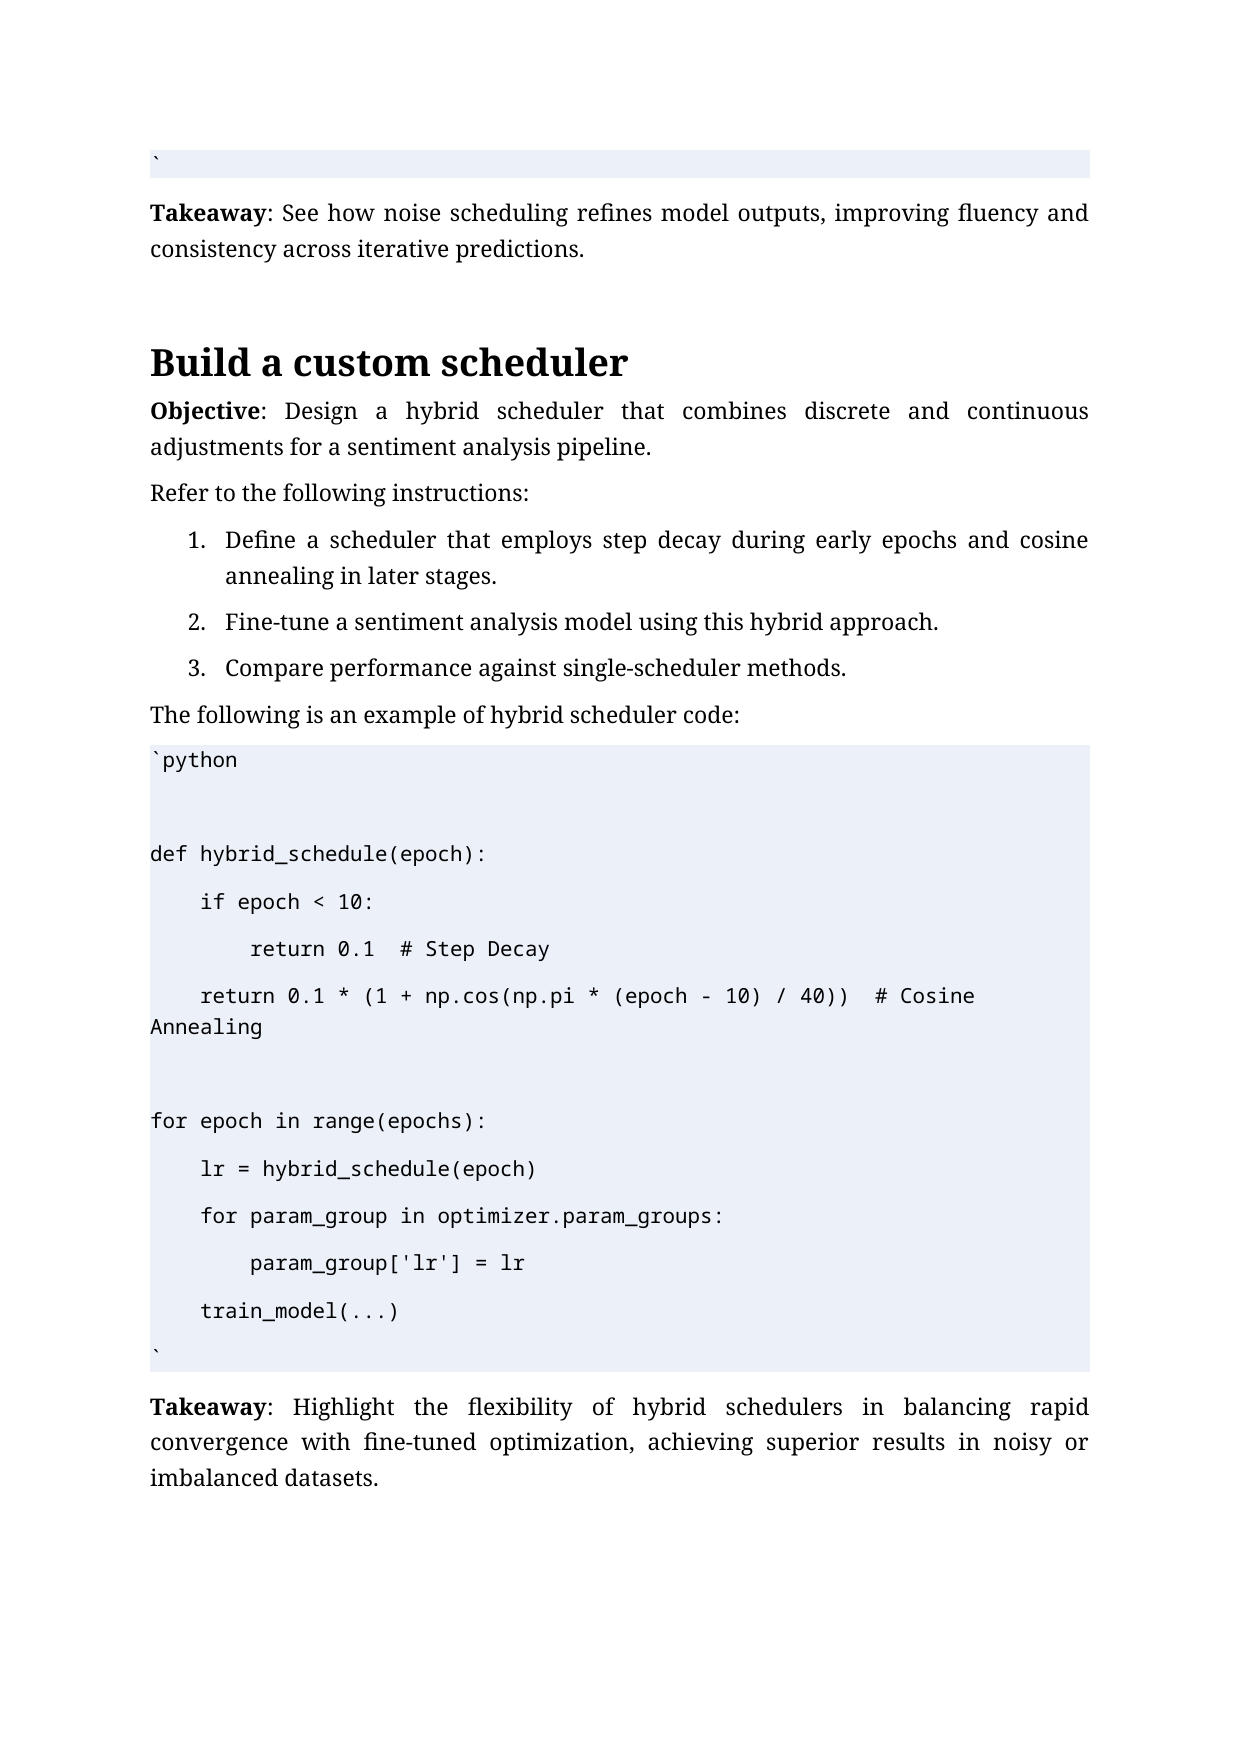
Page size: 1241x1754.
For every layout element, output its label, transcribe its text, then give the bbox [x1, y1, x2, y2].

list Define a scheduler that employs step decay during early epochs and cosine annealing in later stages. [187, 524, 1090, 591]
text Takeaway: See how noise scheduling refines model outputs, improving fluency and consistency across iterative predictions. [150, 197, 1090, 264]
subtitle Build a custom scheduler [150, 336, 1090, 387]
text return 0.1 * (1 + np.cos(np.pi * (epoch - 10) / 40)) # Cosine Annealing [150, 981, 1090, 1041]
text ` [150, 150, 1090, 178]
text `python [150, 745, 1090, 773]
text Objective: Design a hybrid scheduler that combines discrete and continuous adjustments for a sentiment analysis pipeline. [150, 395, 1090, 462]
text for epoch in range(epochs): [150, 1107, 1090, 1135]
text lr = hybrid_schedule(epoch) [150, 1154, 1090, 1182]
text Refer to the following instructions: [150, 477, 1090, 508]
text train_model(...) [150, 1296, 1090, 1324]
list Fine-tune a sentiment analysis model using this hybrid approach. [187, 606, 1090, 637]
text param_group['lr'] = lr [150, 1248, 1090, 1277]
text The following is an example of hybrid scheduler code: [150, 699, 1090, 730]
text if epoch < 10: [150, 887, 1090, 915]
list Compare performance against single-scheduler methods. [187, 652, 1090, 683]
text def hybrid_schedule(epoch): [150, 839, 1090, 868]
text ` [150, 1343, 1090, 1372]
text for param_group in optimizer.param_groups: [150, 1201, 1090, 1230]
text Takeaway: Highlight the flexibility of hybrid schedulers in balancing rapid convergence with fine-tuned optimization, achieving superior results in noisy or imbalanced datasets. [150, 1390, 1090, 1493]
text return 0.1 # Step Decay [150, 934, 1090, 963]
